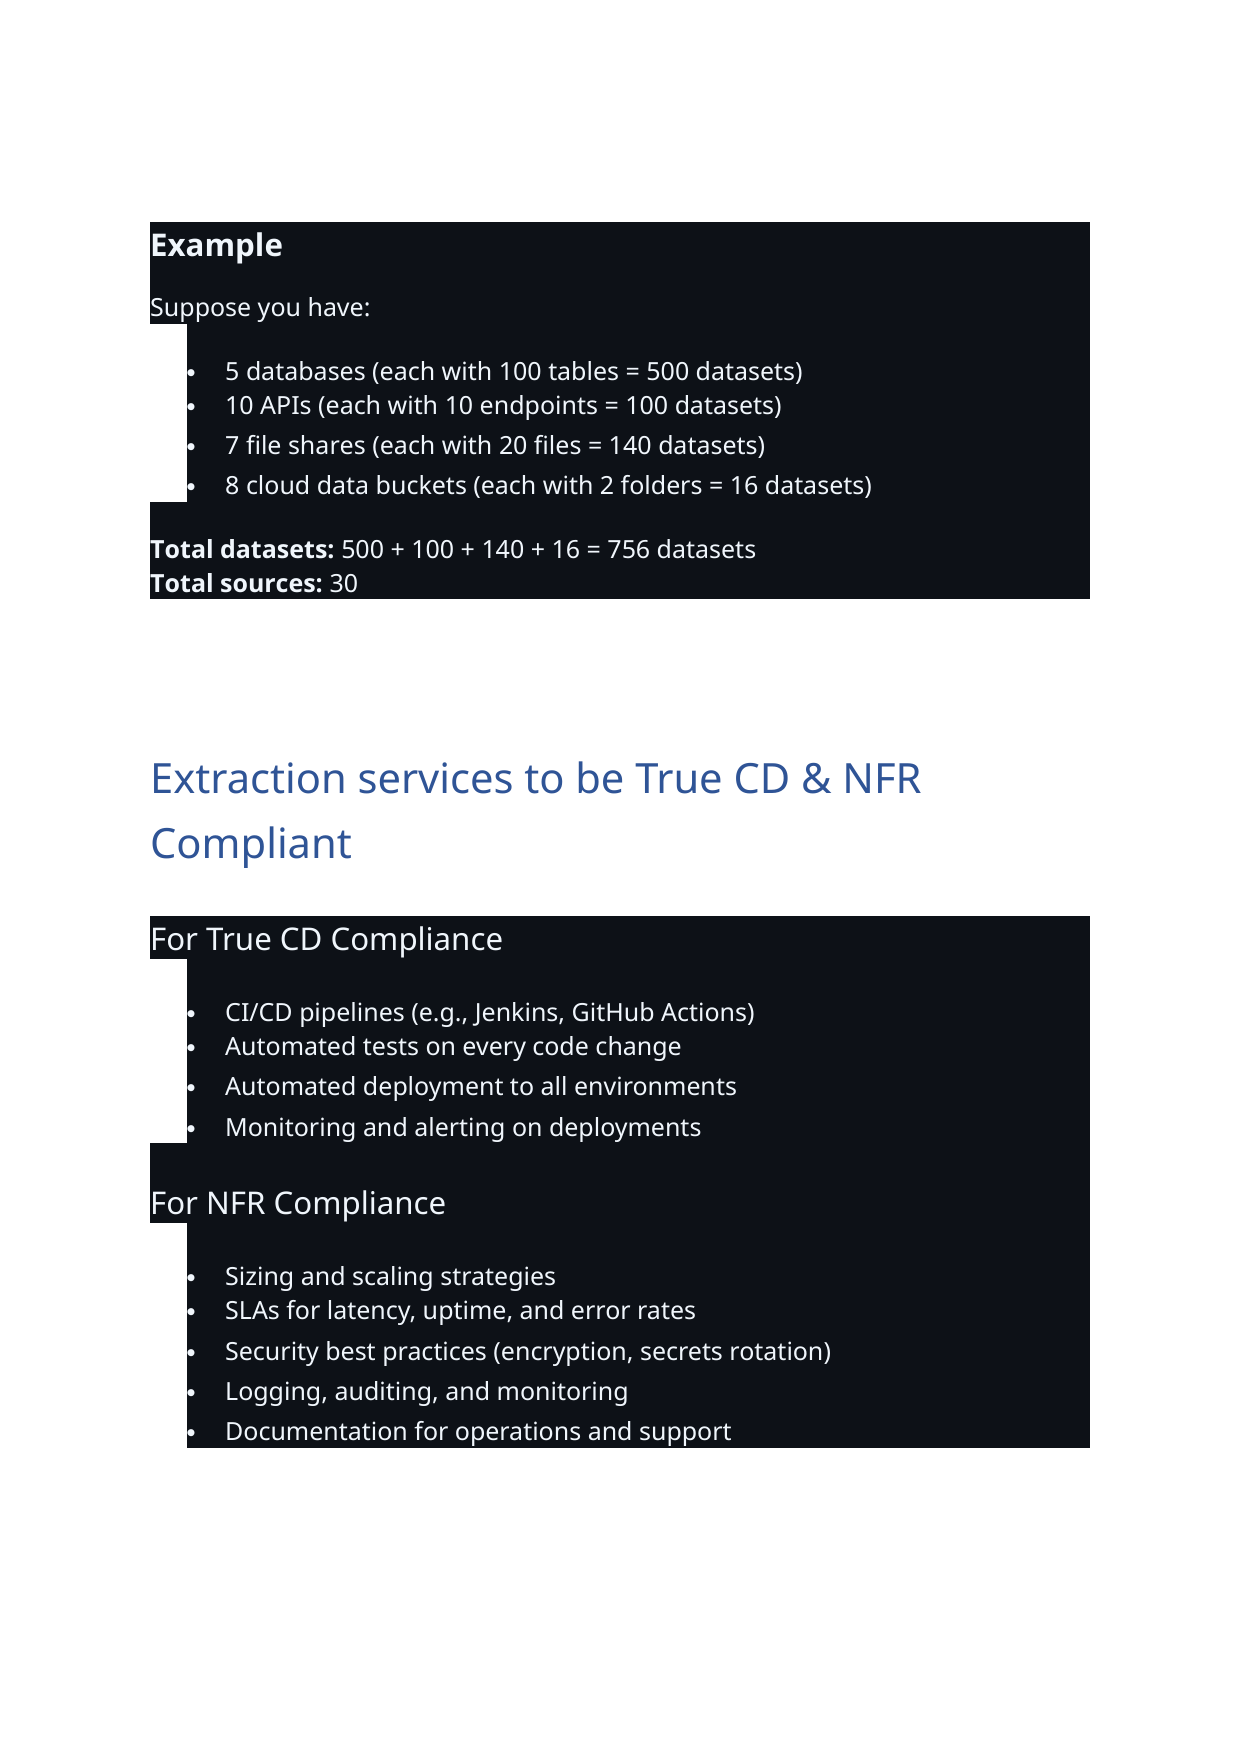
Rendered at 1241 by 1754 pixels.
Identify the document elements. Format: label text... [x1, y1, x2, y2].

list Monitoring and alerting on deployments [187, 1109, 1090, 1143]
text Suppose you have: [150, 290, 1090, 324]
list Sizing and scaling strategies [187, 1259, 1090, 1293]
list 10 APIs (each with 10 endpoints = 100 datasets) [187, 387, 1090, 421]
text Example [150, 222, 1090, 265]
list Documentation for operations and support [187, 1414, 1090, 1448]
list Automated deployment to all environments [187, 1069, 1090, 1103]
list 7 file shares (each with 20 files = 140 datasets) [187, 428, 1090, 462]
list SLAs for latency, uptime, and error rates [187, 1293, 1090, 1327]
list Automated tests on every code change [187, 1029, 1090, 1063]
list Security best practices (encryption, secrets rotation) [187, 1333, 1090, 1367]
list CI/CD pipelines (e.g., Jenkins, GitHub Actions) [187, 994, 1090, 1029]
subtitle For True CD Compliance [150, 916, 1090, 959]
subtitle Extraction services to be True CD & NFR Compliant [150, 748, 1090, 871]
text Total datasets: 500 + 100 + 140 + 16 = 756 datasets Total sources: 30 [150, 531, 1090, 599]
list 5 databases (each with 100 tables = 500 datasets) [187, 353, 1090, 387]
list 8 cloud data buckets (each with 2 folders = 16 datasets) [187, 468, 1090, 502]
list Logging, auditing, and monitoring [187, 1374, 1090, 1408]
subtitle For NFR Compliance [150, 1181, 1090, 1223]
